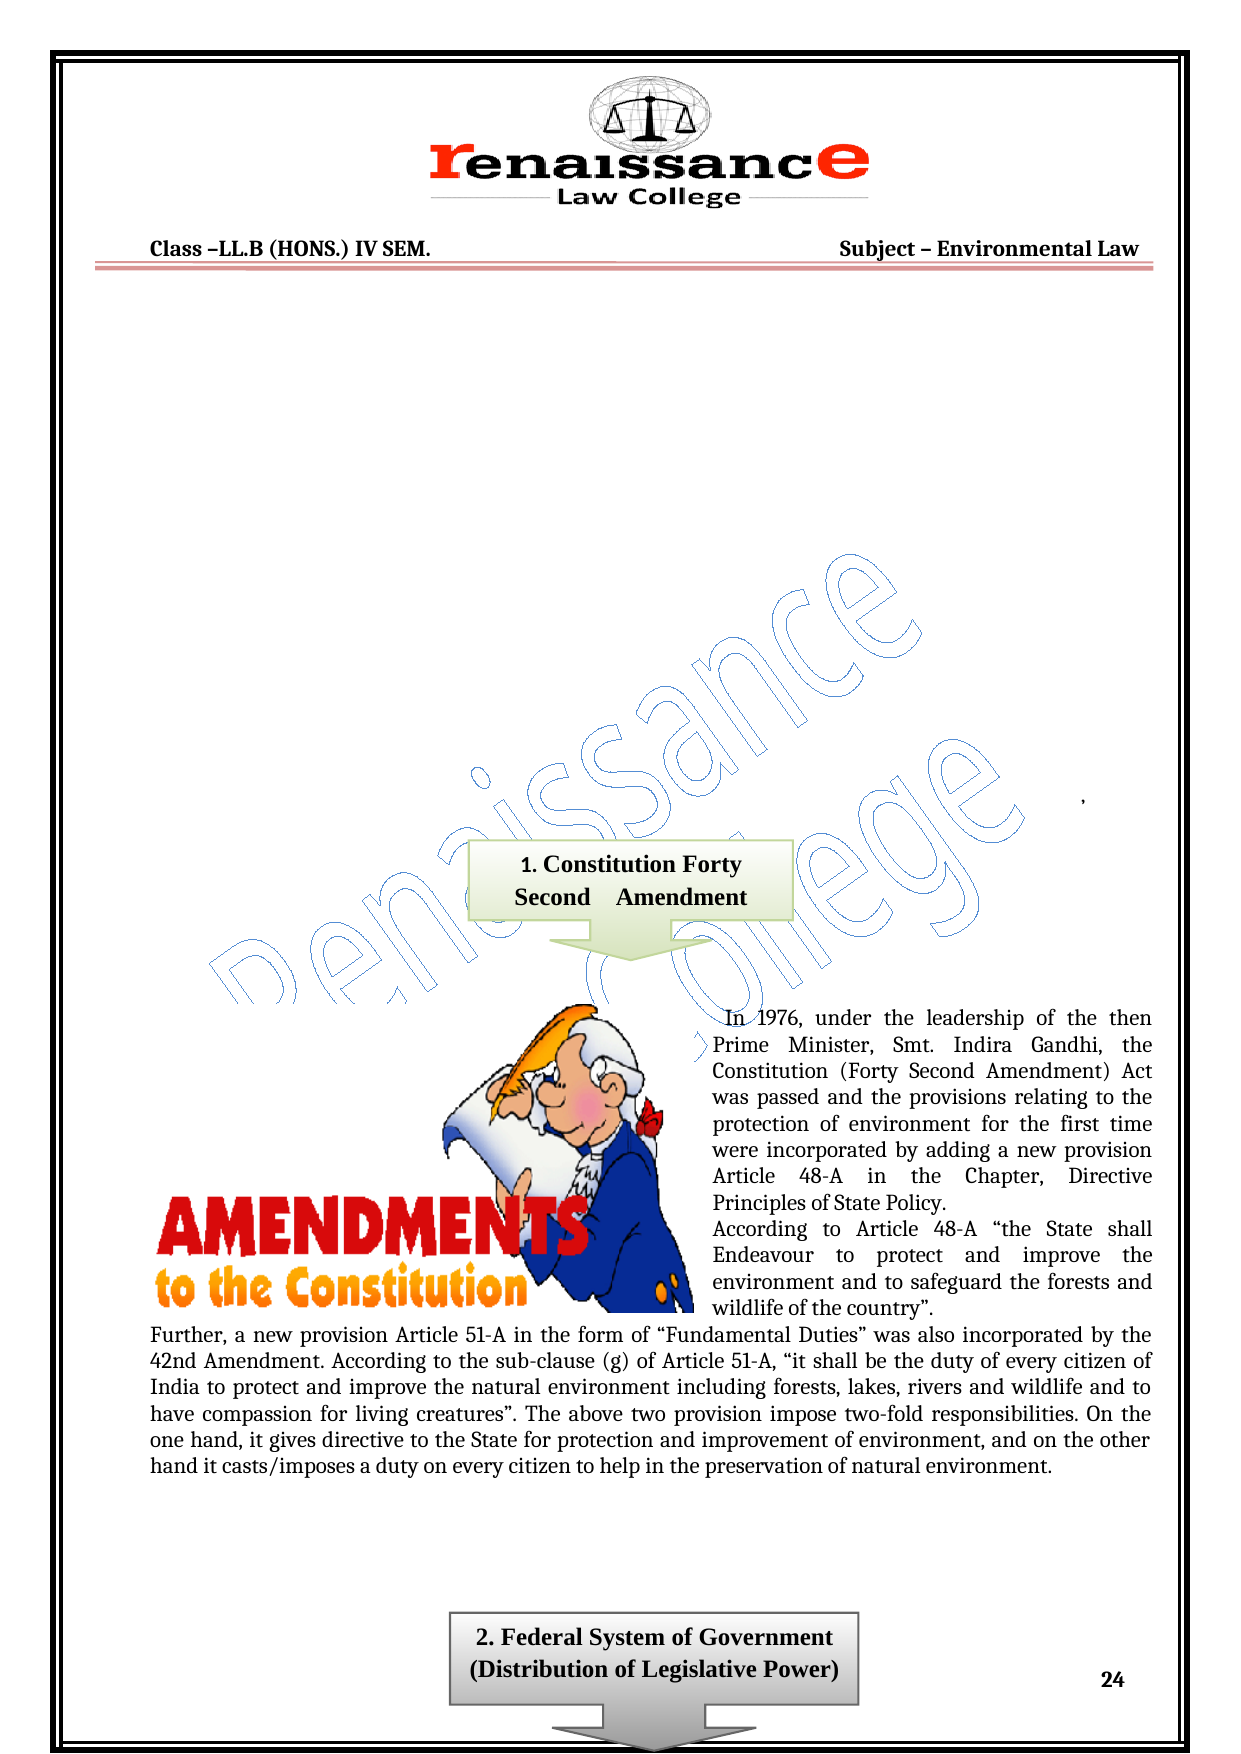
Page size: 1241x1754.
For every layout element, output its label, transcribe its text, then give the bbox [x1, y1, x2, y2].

picture [153, 1004, 694, 1313]
text ’ [150, 290, 1153, 821]
text In 1976, under the leadership of the then Prime Minister, Smt. Indira Gandhi, the Constitution (Forty Second Amendment) Act was passed and the provisions relating to the protection of environment for the first time were incorporated by adding a new provision Article 48-A in the Chapter, Directive Principles of State Policy. [694, 1005, 1153, 1216]
picture [406, 75, 897, 209]
text Further, a new provision Article 51-A in the form of “Fundamental Duties” was also incorporated by the 42nd Amendment. According to the sub-clause (g) of Article 51-A, “it shall be the duty of every citizen of India to protect and improve the natural environment including forests, lakes, rivers and wildlife and to have compassion for living creatures”. The above two provision impose two-fold responsibilities. On the one hand, it gives directive to the State for protection and improvement of environment, and on the other hand it casts/imposes a duty on every citizen to help in the preservation of natural environment. [150, 1321, 1153, 1479]
text According to Article 48-A “the State shall Endeavour to protect and improve the environment and to safeguard the forests and wildlife of the country”. [150, 1216, 1153, 1321]
